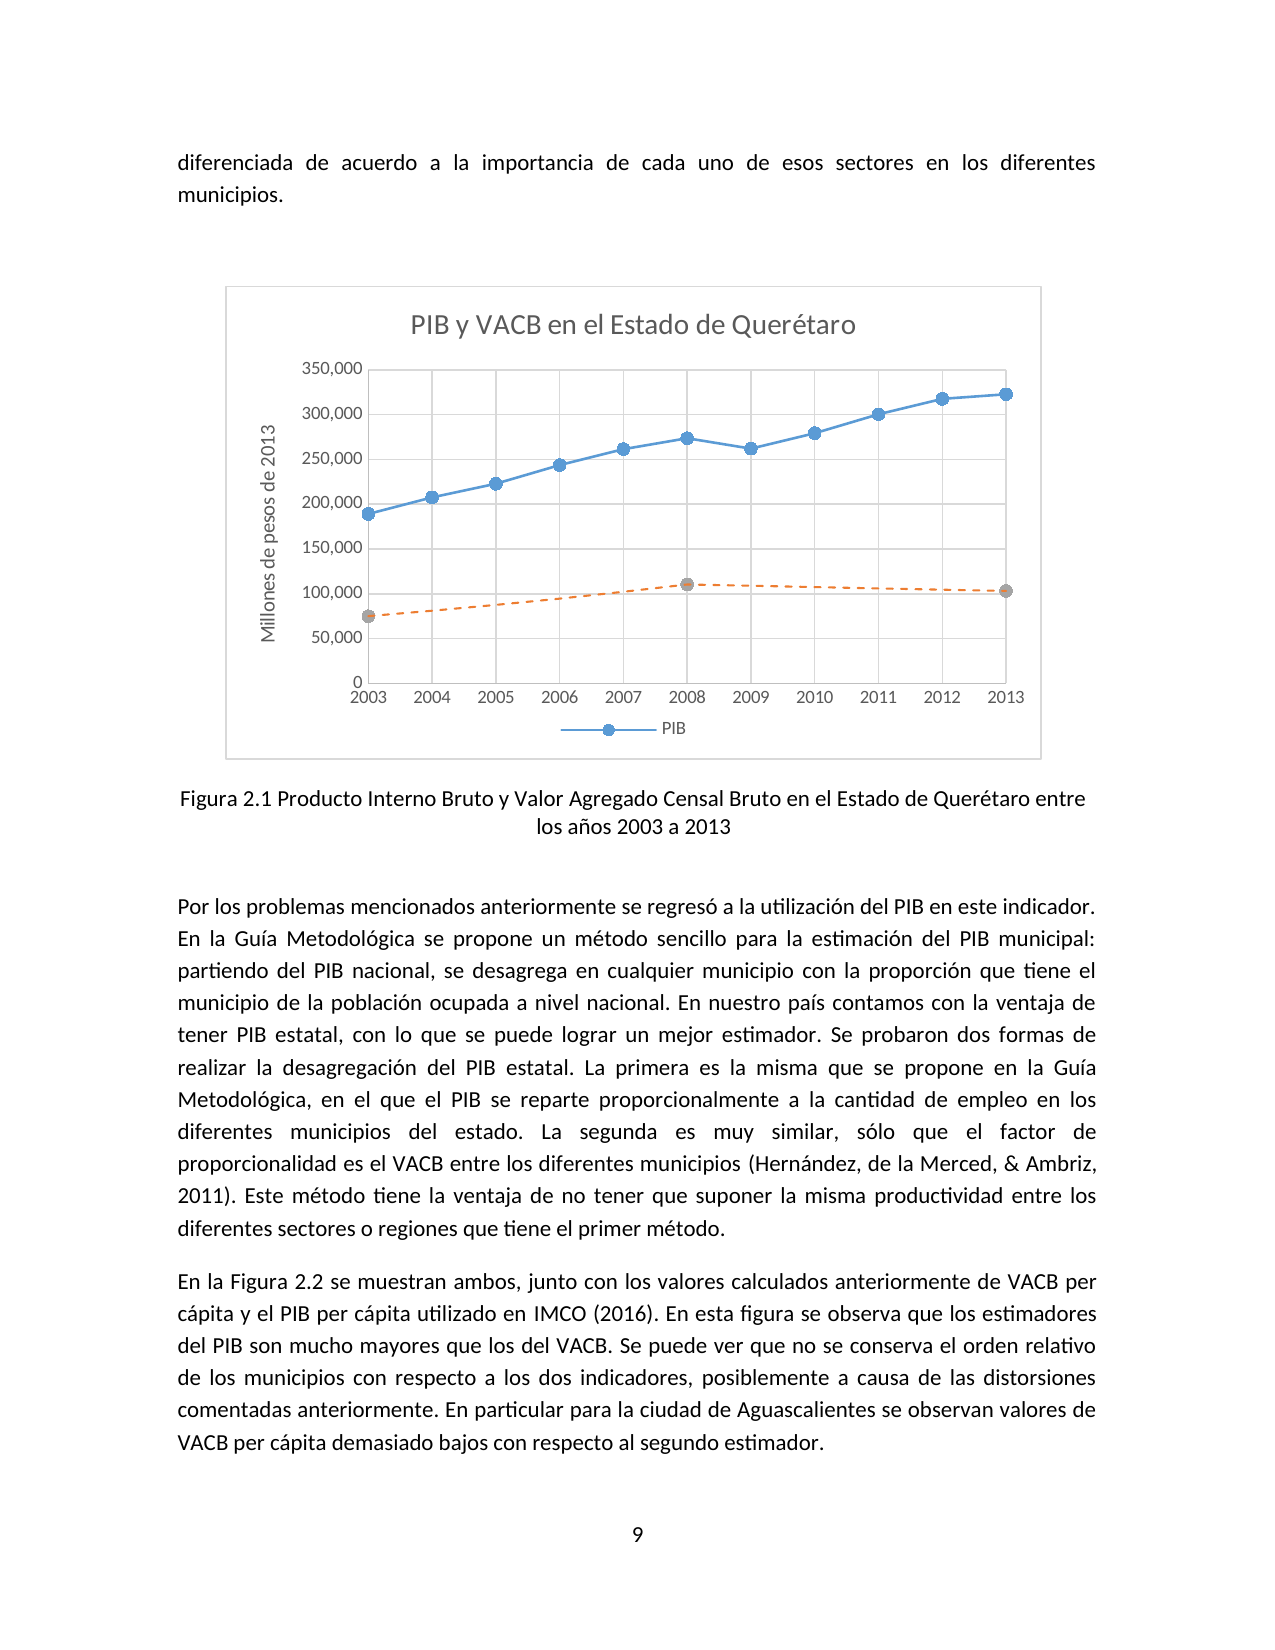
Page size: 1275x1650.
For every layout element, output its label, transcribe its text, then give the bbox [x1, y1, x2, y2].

text Por los problemas mencionados anteriormente se regresó a la utilización del PIB en este indicador. En la Guía Metodológica se propone un método sencillo para la estimación del PIB municipal: partiendo del PIB nacional, se desagrega en cualquier municipio con la proporción que tiene el municipio de la población ocupada a nivel nacional. En nuestro país contamos con la ventaja de tener PIB estatal, con lo que se puede lograr un mejor estimador. Se probaron dos formas de realizar la desagregación del PIB estatal. La primera es la misma que se propone en la Guía Metodológica, en el que el PIB se reparte proporcionalmente a la cantidad de empleo en los diferentes municipios del estado. La segunda es muy similar, sólo que el factor de proporcionalidad es el VACB entre los diferentes municipios (Hernández, de la Merced, & Ambriz, 2011). Este método tiene la ventaja de no tener que suponer la misma productividad entre los diferentes sectores o regiones que tiene el primer método. [177, 892, 1098, 1242]
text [177, 148, 1098, 208]
text En la Figura 2.2 se muestran ambos, junto con los valores calculados anteriormente de VACB per cápita y el PIB per cápita utilizado en IMCO (2016). En esta figura se observa que los estimadores del PIB son mucho mayores que los del VACB. Se puede ver que no se conserva el orden relativo de los municipios con respecto a los dos indicadores, posiblemente a causa de las distorsiones comentadas anteriormente. En particular para la ciudad de Aguascalientes se observan valores de VACB per cápita demasiado bajos con respecto al segundo estimador. [177, 1267, 1098, 1456]
table_header [166, 286, 1101, 784]
table_cell Figura 2.1 Producto Interno Bruto y Valor Agregado Censal Bruto en el Estado de Querétaro entre los años 2003 a 2013 [166, 785, 1101, 861]
